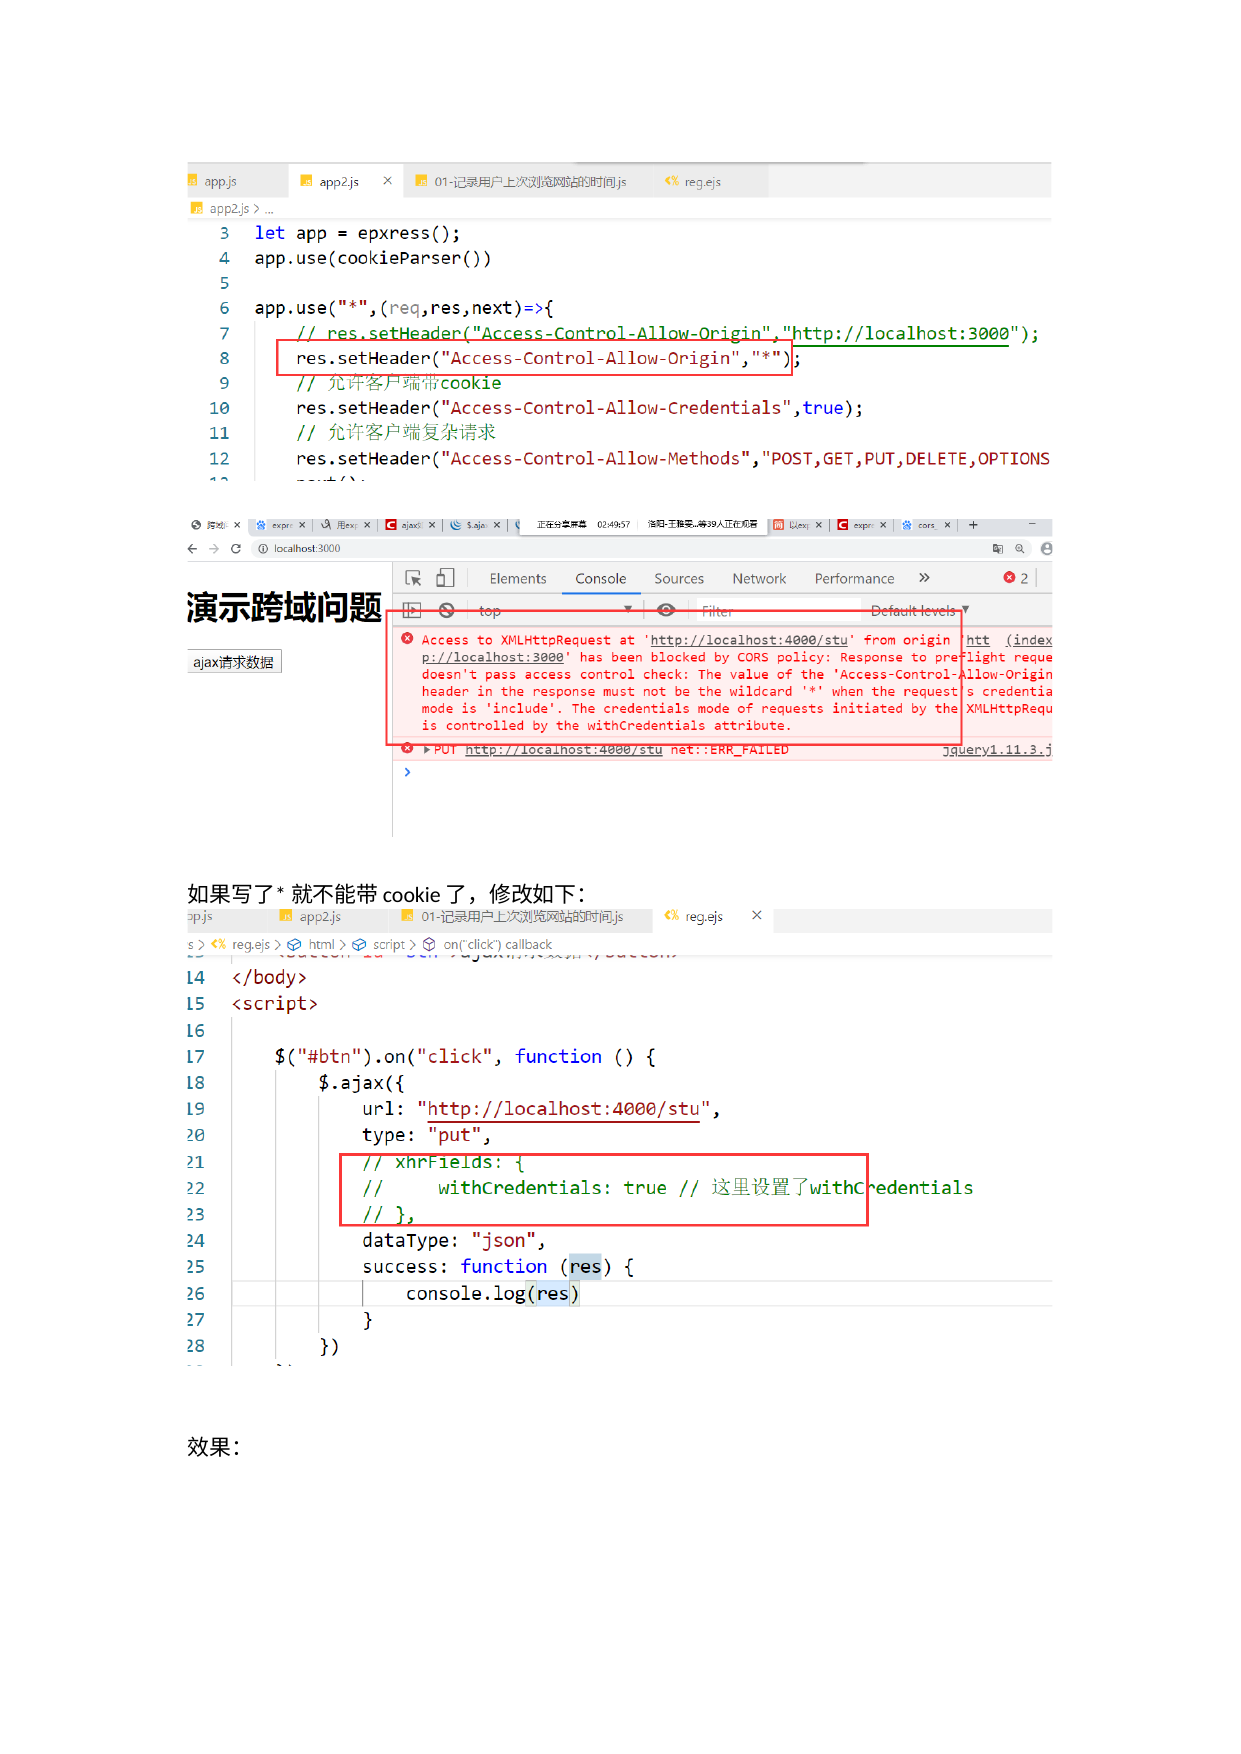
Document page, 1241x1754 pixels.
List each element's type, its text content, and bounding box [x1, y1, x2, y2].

picture [187, 909, 1053, 1366]
text 如果写了* 就不能带cookie了，修改如下： [187, 877, 1053, 909]
text 效果： [187, 1429, 1053, 1462]
picture [187, 519, 1053, 837]
picture [187, 162, 1052, 481]
